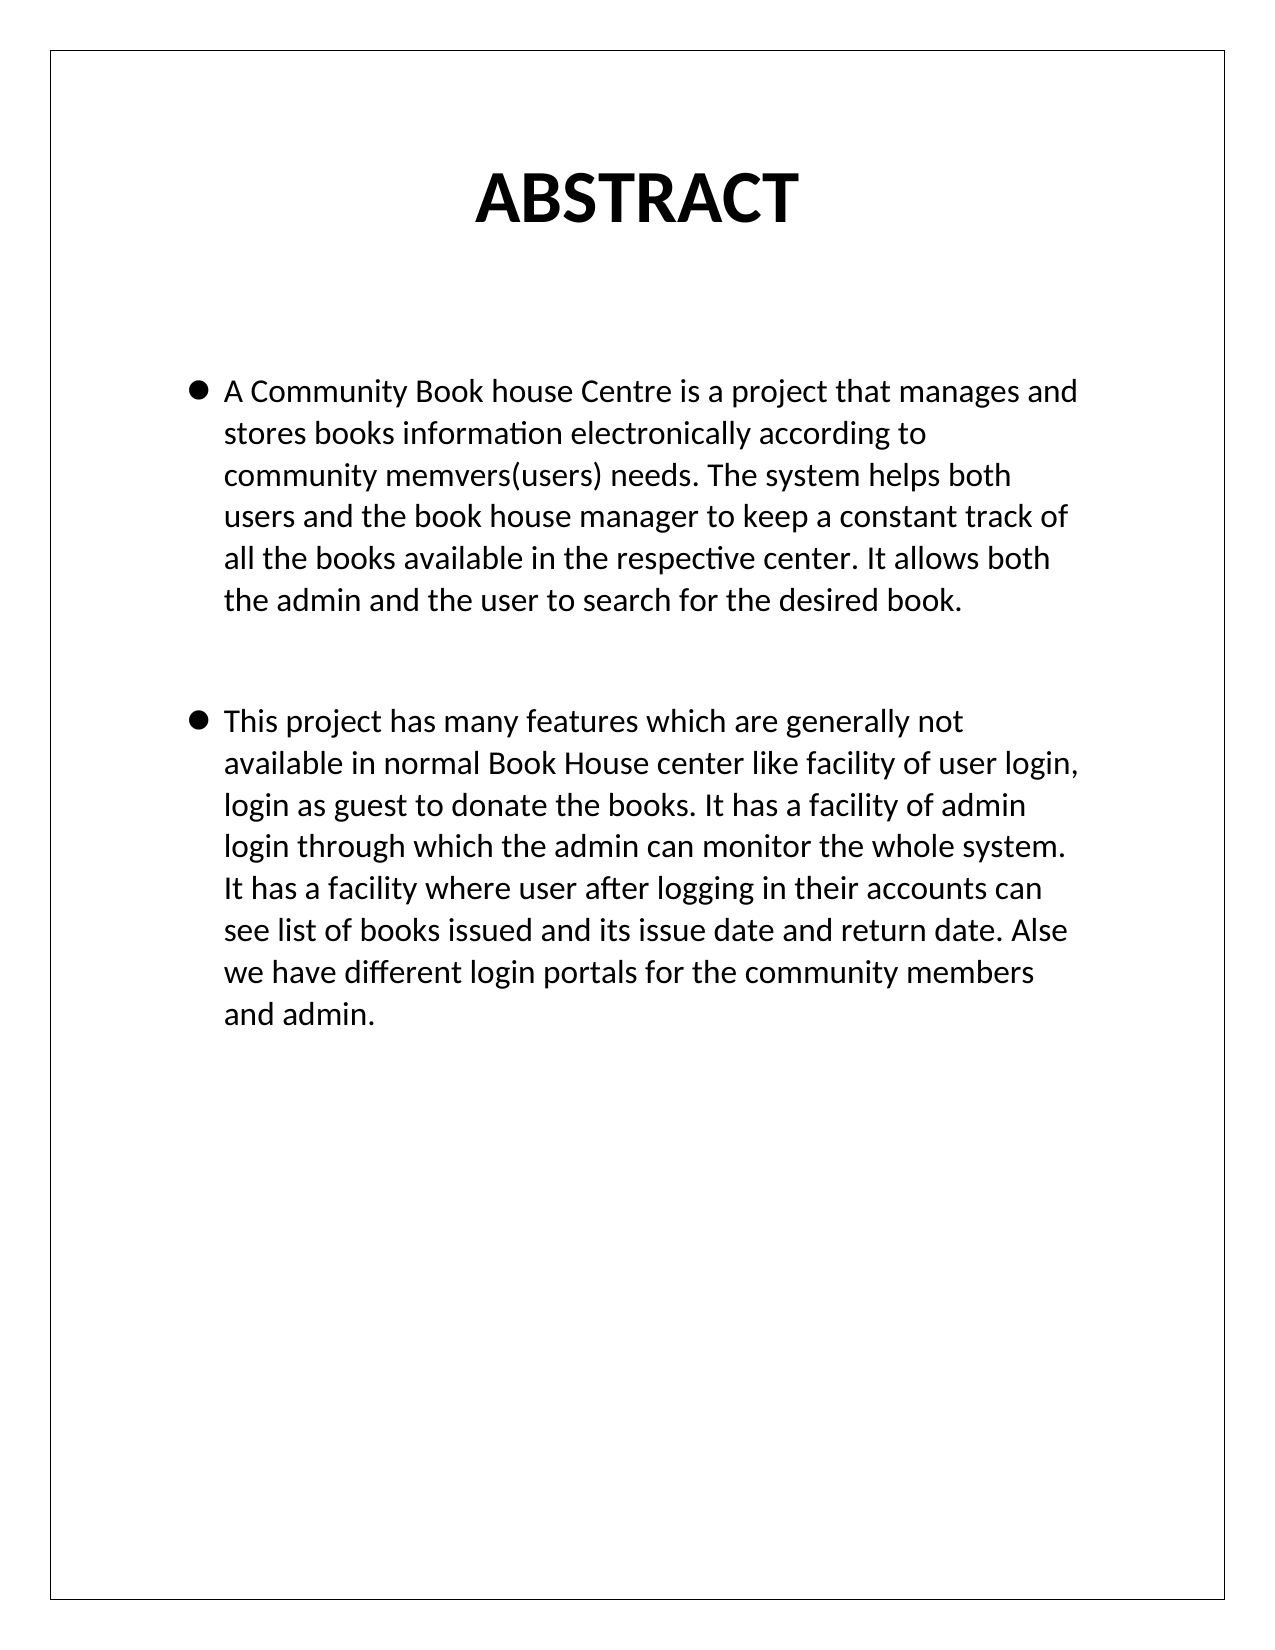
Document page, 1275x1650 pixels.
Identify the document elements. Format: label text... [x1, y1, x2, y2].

list This project has many features which are generally not available in normal Book House center like facility of user login, login as guest to donate the books. It has a facility of admin login through which the admin can monitor the whole system. It has a facility where user after logging in their accounts can see list of books issued and its issue date and return date. Alse we have different login portals for the community members and admin. [186, 700, 1086, 1034]
text ABSTRACT [150, 150, 1125, 242]
list A Community Book house Centre is a project that manages and stores books information electronically according to community memvers(users) needs. The system helps both users and the book house manager to keep a constant track of all the books available in the respective center. It allows both the admin and the user to search for the desired book. [186, 370, 1086, 620]
